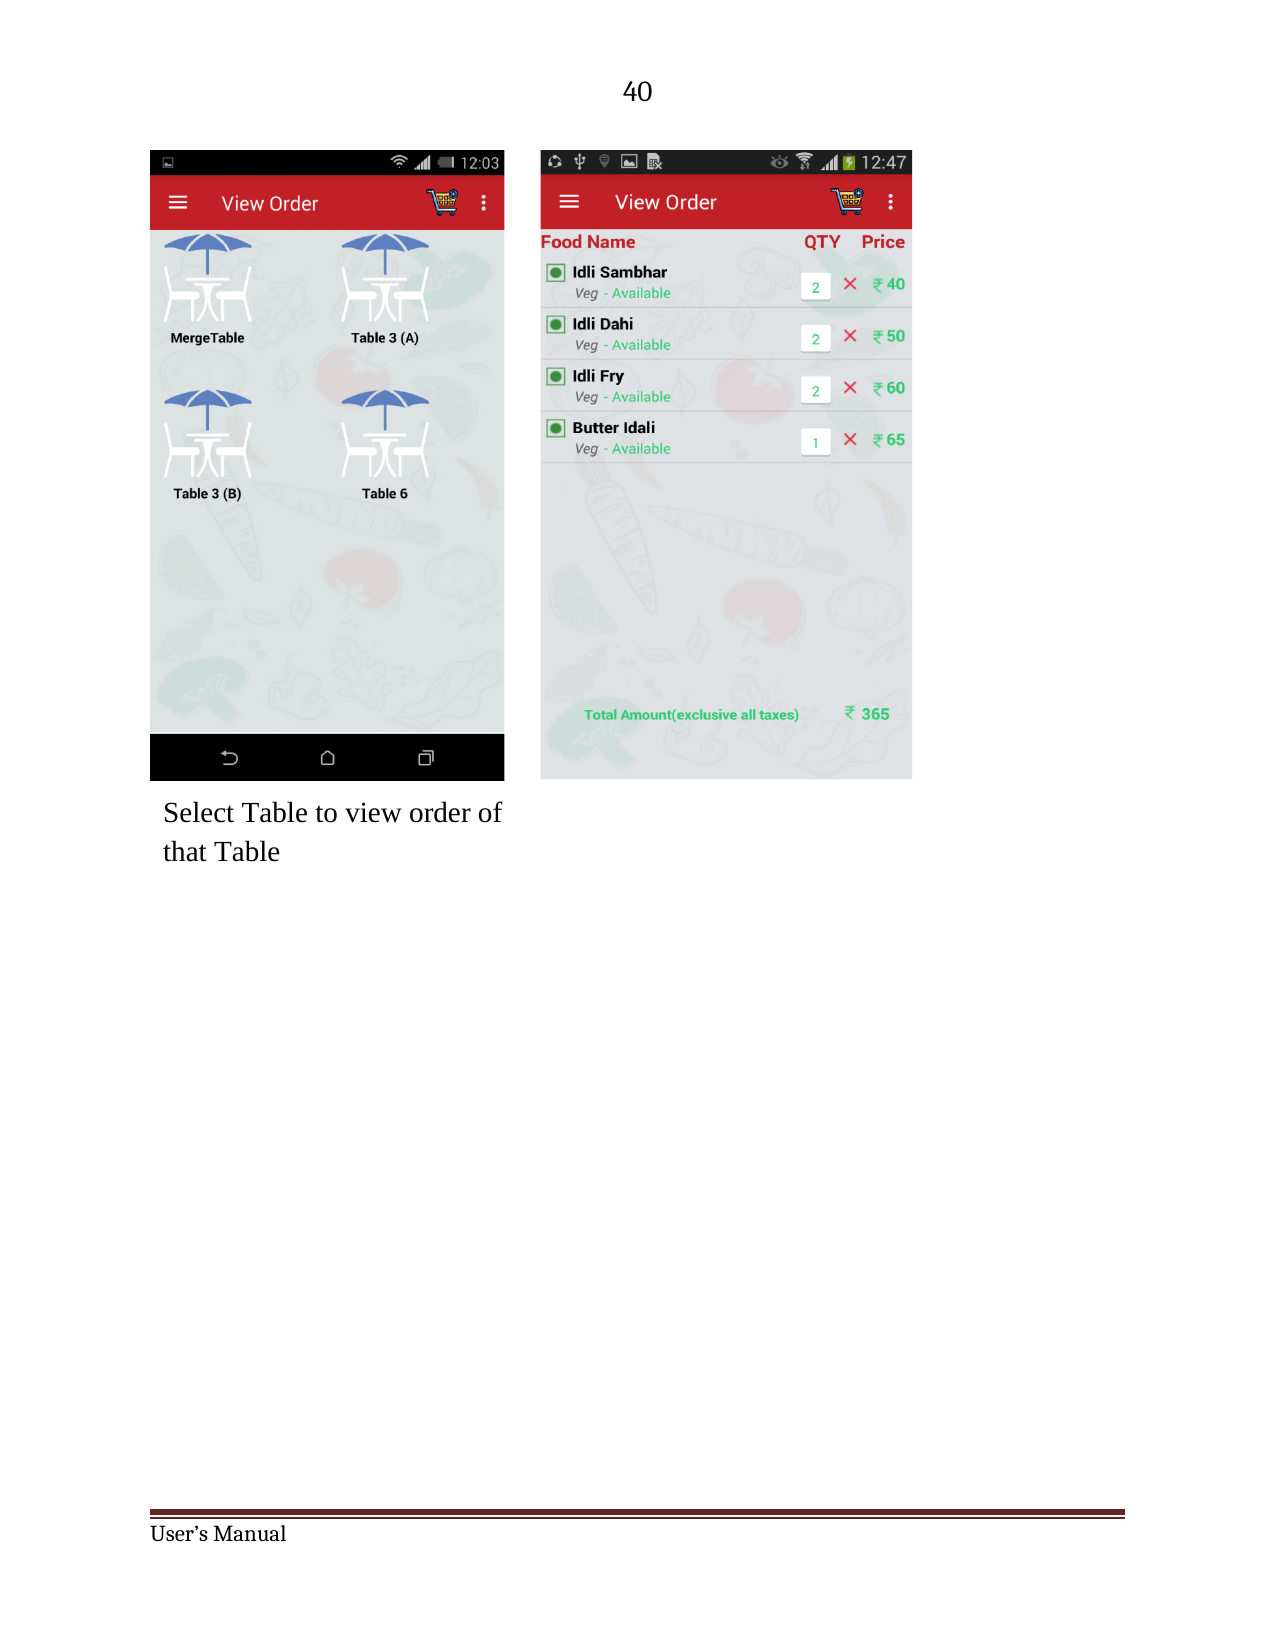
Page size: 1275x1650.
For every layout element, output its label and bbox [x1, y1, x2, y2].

picture [540, 150, 913, 781]
picture [150, 150, 505, 781]
